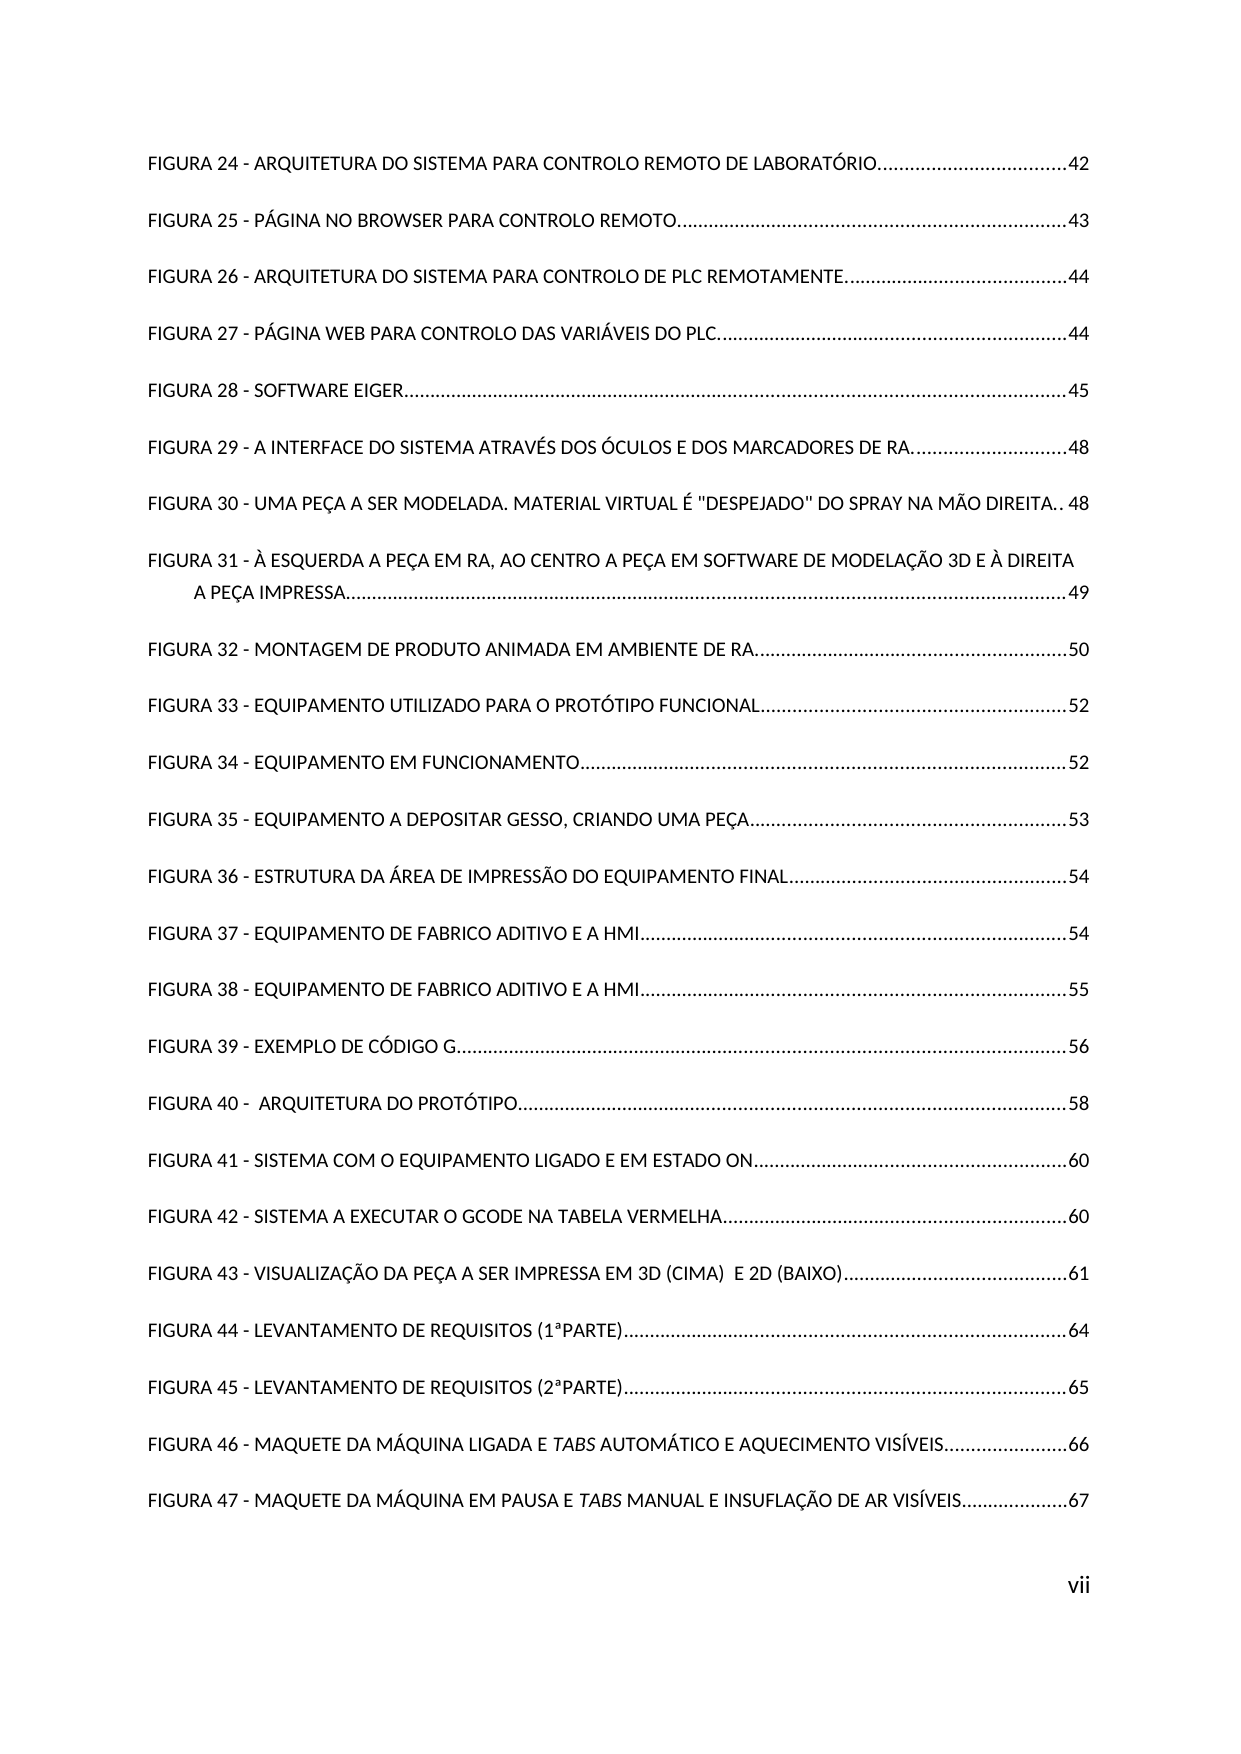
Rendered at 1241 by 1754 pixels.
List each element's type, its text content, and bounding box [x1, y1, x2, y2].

text Figura 28 - Software Eiger. 45 [148, 377, 1090, 402]
text Figura 36 - Estrutura da área de impressão do equipamento final 54 [148, 863, 1090, 888]
text Figura 33 - Equipamento utilizado para o protótipo funcional 52 [148, 693, 1090, 718]
text Figura 44 - Levantamento de Requisitos (1ªparte) 64 [148, 1317, 1090, 1343]
text Figura 25 - Página no browser para controlo remoto. 43 [148, 207, 1090, 232]
text Figura 46 - Maquete da máquina ligada e tabs Automático e Aquecimento visíveis 66 [148, 1431, 1090, 1456]
text Figura 34 - Equipamento em funcionamento 52 [148, 749, 1090, 775]
text Figura 39 - Exemplo de código G 56 [148, 1033, 1090, 1059]
text Figura 31 - À esquerda a peça em RA, ao centro a peça em software de modelação 3D e à direita a peça impressa. 49 [148, 547, 1090, 604]
text Figura 30 - Uma peça a ser modelada. Material virtual é "despejado" do spray na mão direita. 48 [148, 491, 1090, 516]
text Figura 47 - Maquete da máquina em pausa e tabs Manual e Insuflação de Ar visíveis 67 [148, 1487, 1090, 1513]
text Figura 40 - Arquitetura do Protótipo 58 [148, 1090, 1090, 1116]
text Figura 45 - Levantamento de Requisitos (2ªparte) 65 [148, 1374, 1090, 1399]
text Figura 43 - Visualização da peça a ser impressa em 3D (cima) e 2D (baixo) 61 [148, 1260, 1090, 1286]
text Figura 29 - A interface do sistema através dos óculos e dos marcadores de RA. 48 [148, 434, 1090, 459]
text Figura 37 - Equipamento de Fabrico Aditivo e a HMI 54 [148, 920, 1090, 945]
text Figura 24 - Arquitetura do sistema para controlo remoto de laboratório. 42 [148, 150, 1090, 175]
text Figura 42 - Sistema a executar o Gcode na tabela vermelha 60 [148, 1204, 1090, 1229]
text Figura 27 - Página web para controlo das variáveis do PLC. 44 [148, 320, 1090, 346]
text Figura 32 - Montagem de produto animada em ambiente de RA. 50 [148, 636, 1090, 661]
text Figura 38 - Equipamento de Fabrico Aditivo e a HMI 55 [148, 977, 1090, 1002]
text Figura 35 - Equipamento a depositar gesso, criando uma peça 53 [148, 806, 1090, 832]
text Figura 41 - Sistema com o equipamento ligado e em estado ON 60 [148, 1147, 1090, 1172]
text Figura 26 - Arquitetura do sistema para controlo de PLC remotamente. 44 [148, 263, 1090, 289]
